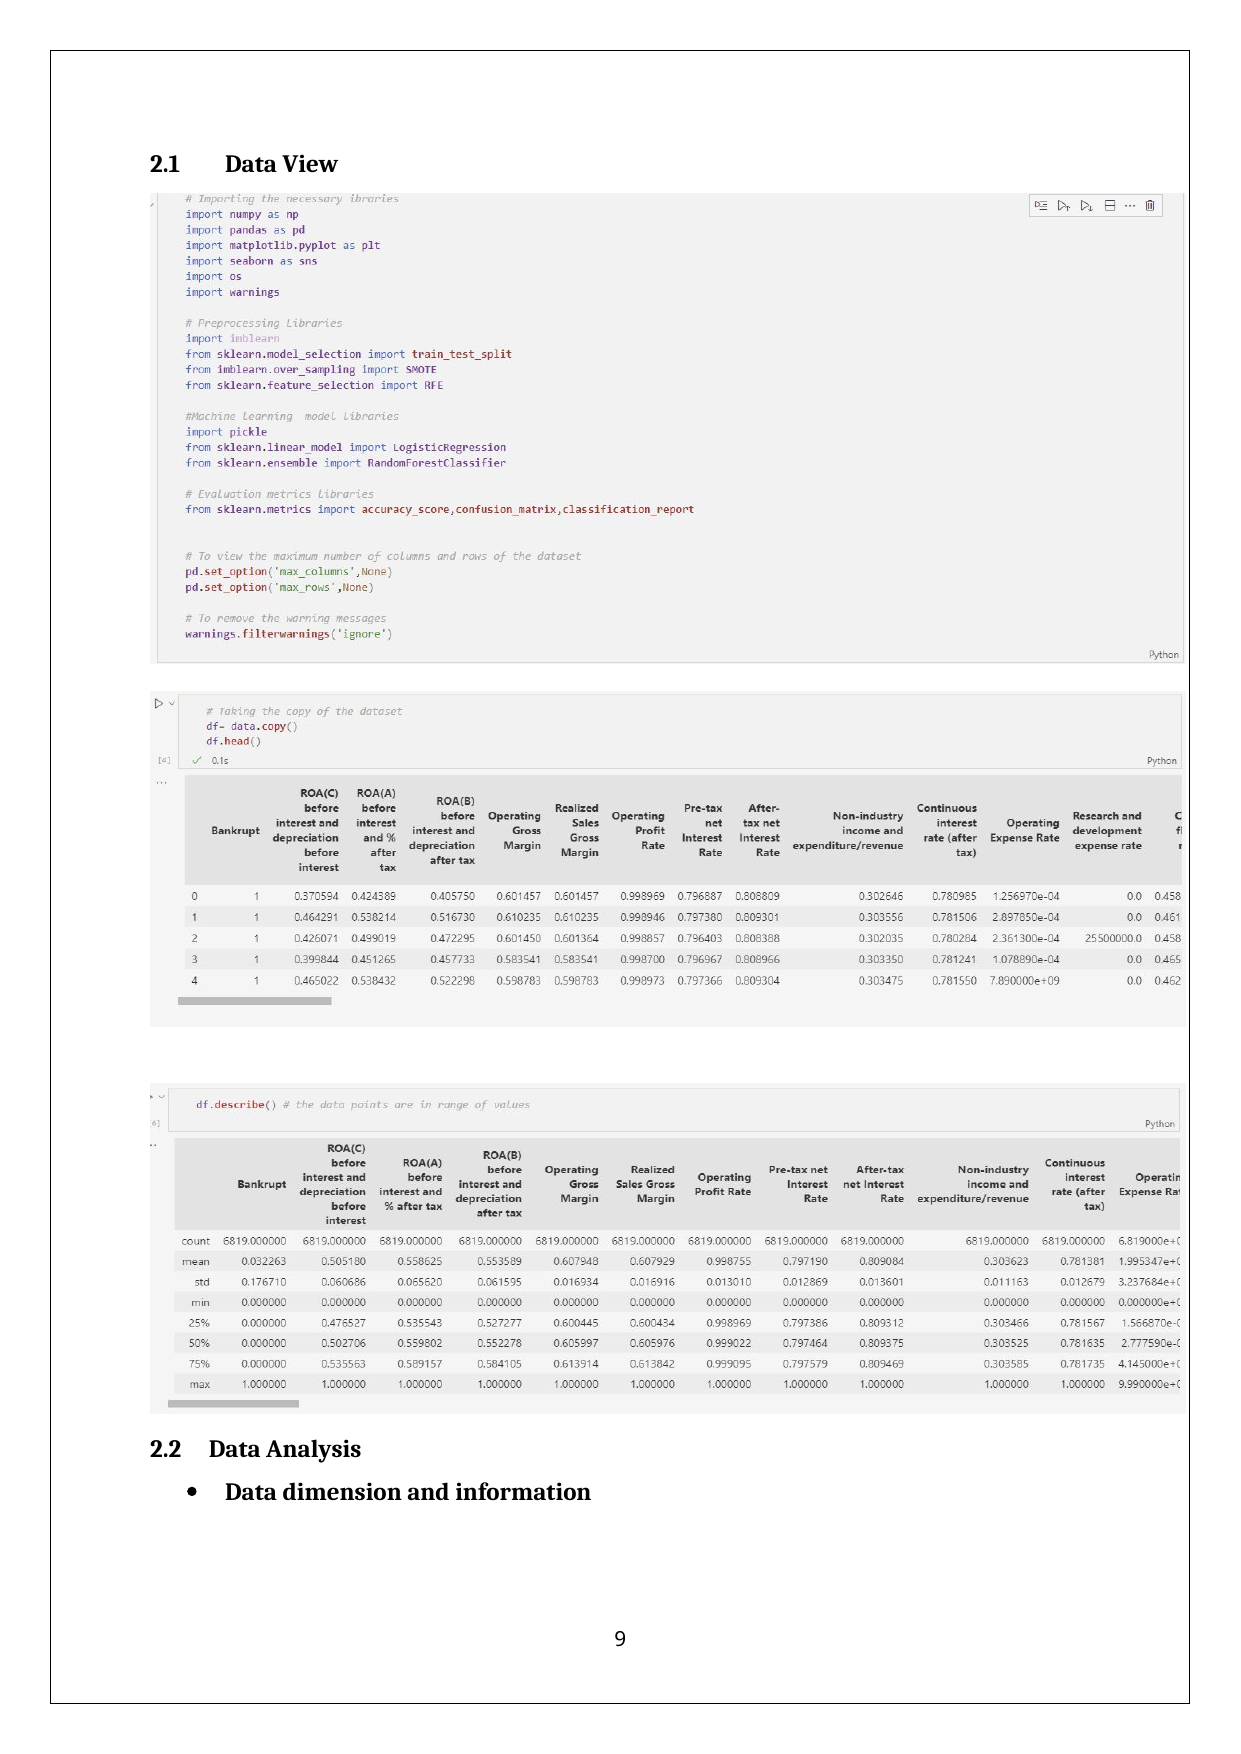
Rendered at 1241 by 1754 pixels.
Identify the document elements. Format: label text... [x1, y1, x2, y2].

picture [150, 1083, 1186, 1414]
list Data dimension and information [187, 1478, 1090, 1506]
subtitle 2.2 Data Analysis [150, 1434, 1090, 1463]
subtitle 2.1 Data View [150, 150, 1090, 179]
picture [150, 193, 1186, 664]
picture [150, 691, 1186, 1027]
